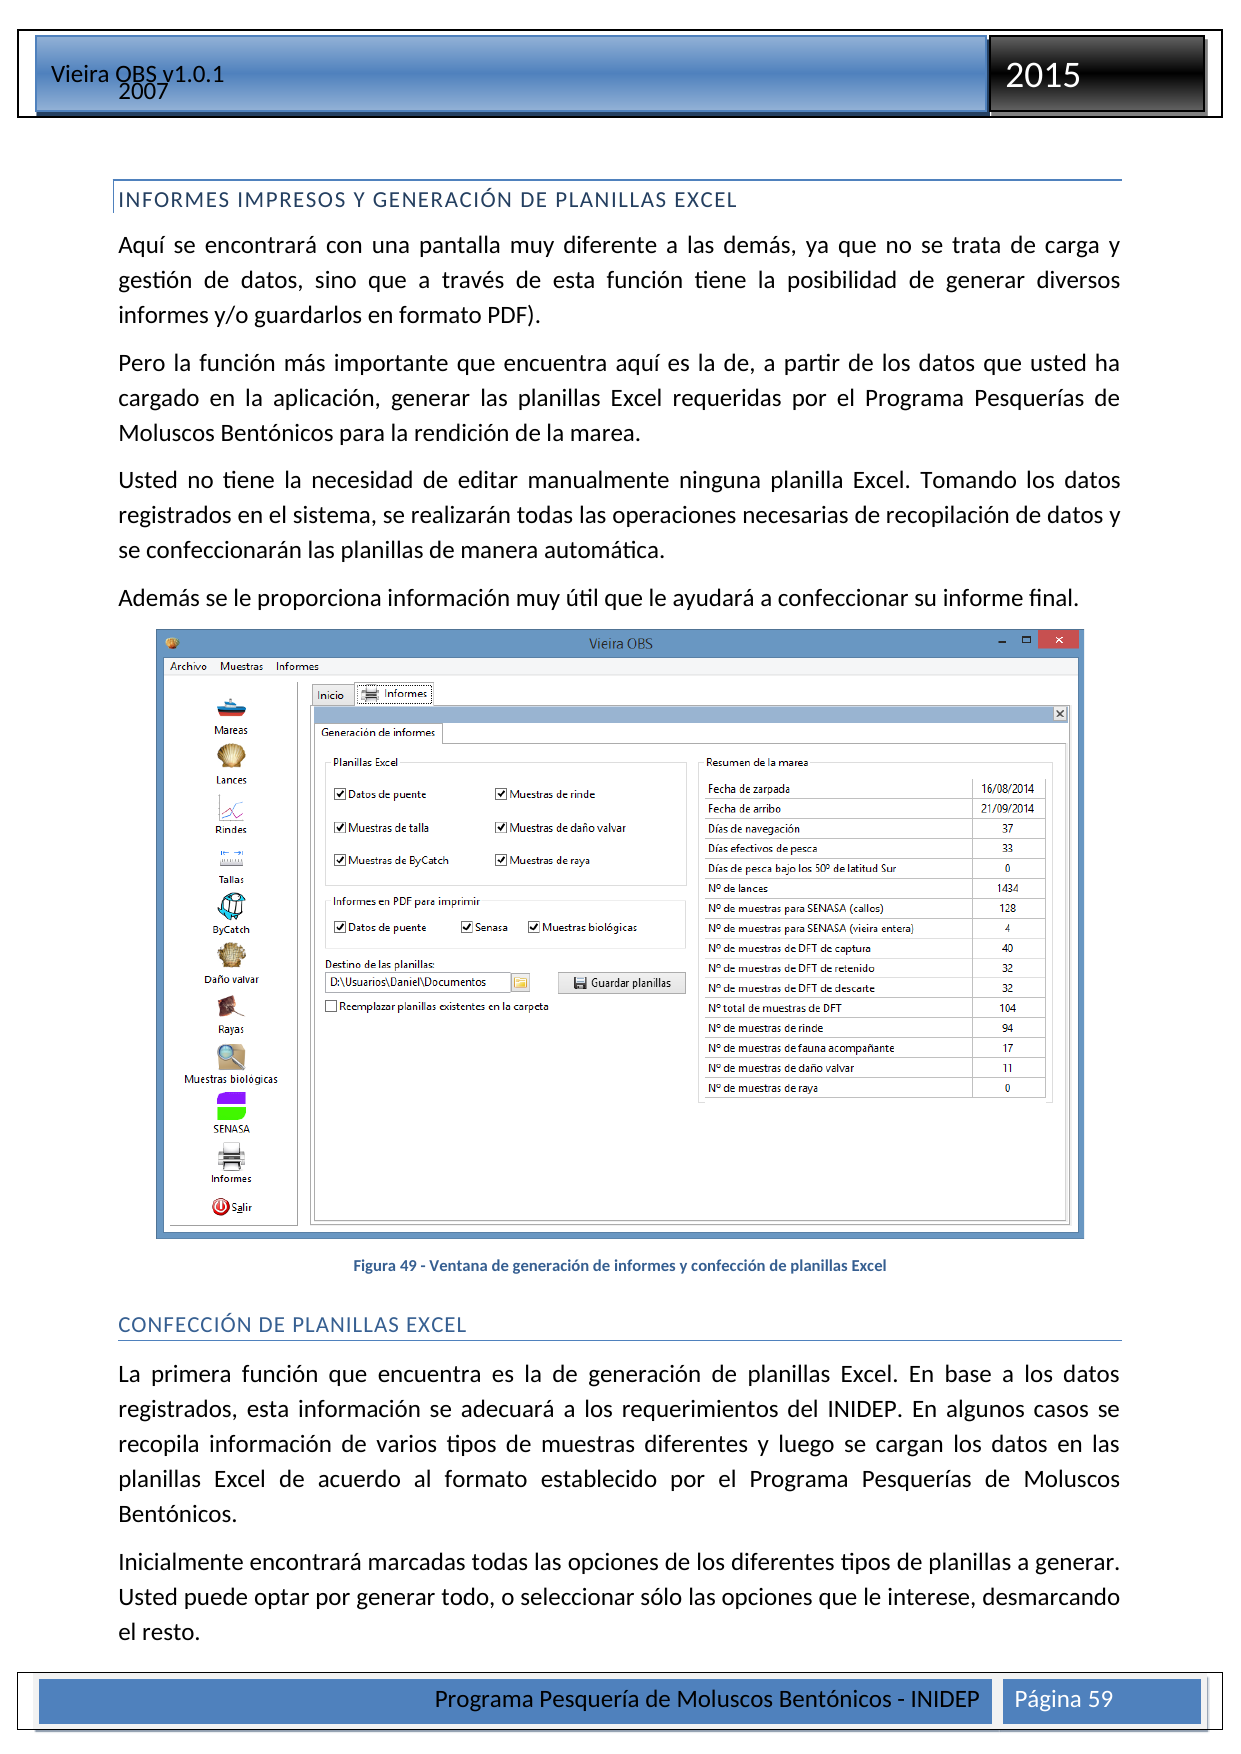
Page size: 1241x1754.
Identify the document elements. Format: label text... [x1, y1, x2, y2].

text Pero la función más importante que encuentra aquí es la de, a partir de los datos que usted ha cargado en la aplicación, generar las planillas Excel requeridas por el Programa Pesquerías de Moluscos Bentónicos para la rendición de la marea. [118, 347, 1122, 447]
text Aquí se encontrará con una pantalla muy diferente a las demás, ya que no se trata de carga y gestión de datos, sino que a través de esta función tiene la posibilidad de generar diversos informes y/o guardarlos en formato PDF). [118, 229, 1122, 330]
picture [156, 629, 1085, 1239]
text Usted no tiene la necesidad de editar manualmente ninguna planilla Excel. Tomando los datos registrados en el sistema, se realizarán todas las operaciones necesarias de recopilación de datos y se confeccionarán las planillas de manera automática. [118, 464, 1122, 565]
text Inicialmente encontrará marcadas todas las opciones de los diferentes tipos de planillas a generar. Usted puede optar por generar todo, o seleccionar sólo las opciones que le interese, desmarcando el resto. [118, 1546, 1122, 1646]
subtitle Informes impresos y generación de planillas Excel [114, 181, 1122, 213]
subtitle Confección de planillas Excel [118, 1310, 1122, 1340]
text Además se le proporciona información muy útil que le ayudará a confeccionar su informe final. [118, 582, 1122, 612]
text La primera función que encuentra es la de generación de planillas Excel. En base a los datos registrados, esta información se adecuará a los requerimientos del INIDEP. En algunos casos se recopila información de varios tipos de muestras diferentes y luego se cargan los datos en las planillas Excel de acuerdo al formato establecido por el Programa Pesquerías de Moluscos Bentónicos. [118, 1358, 1122, 1529]
